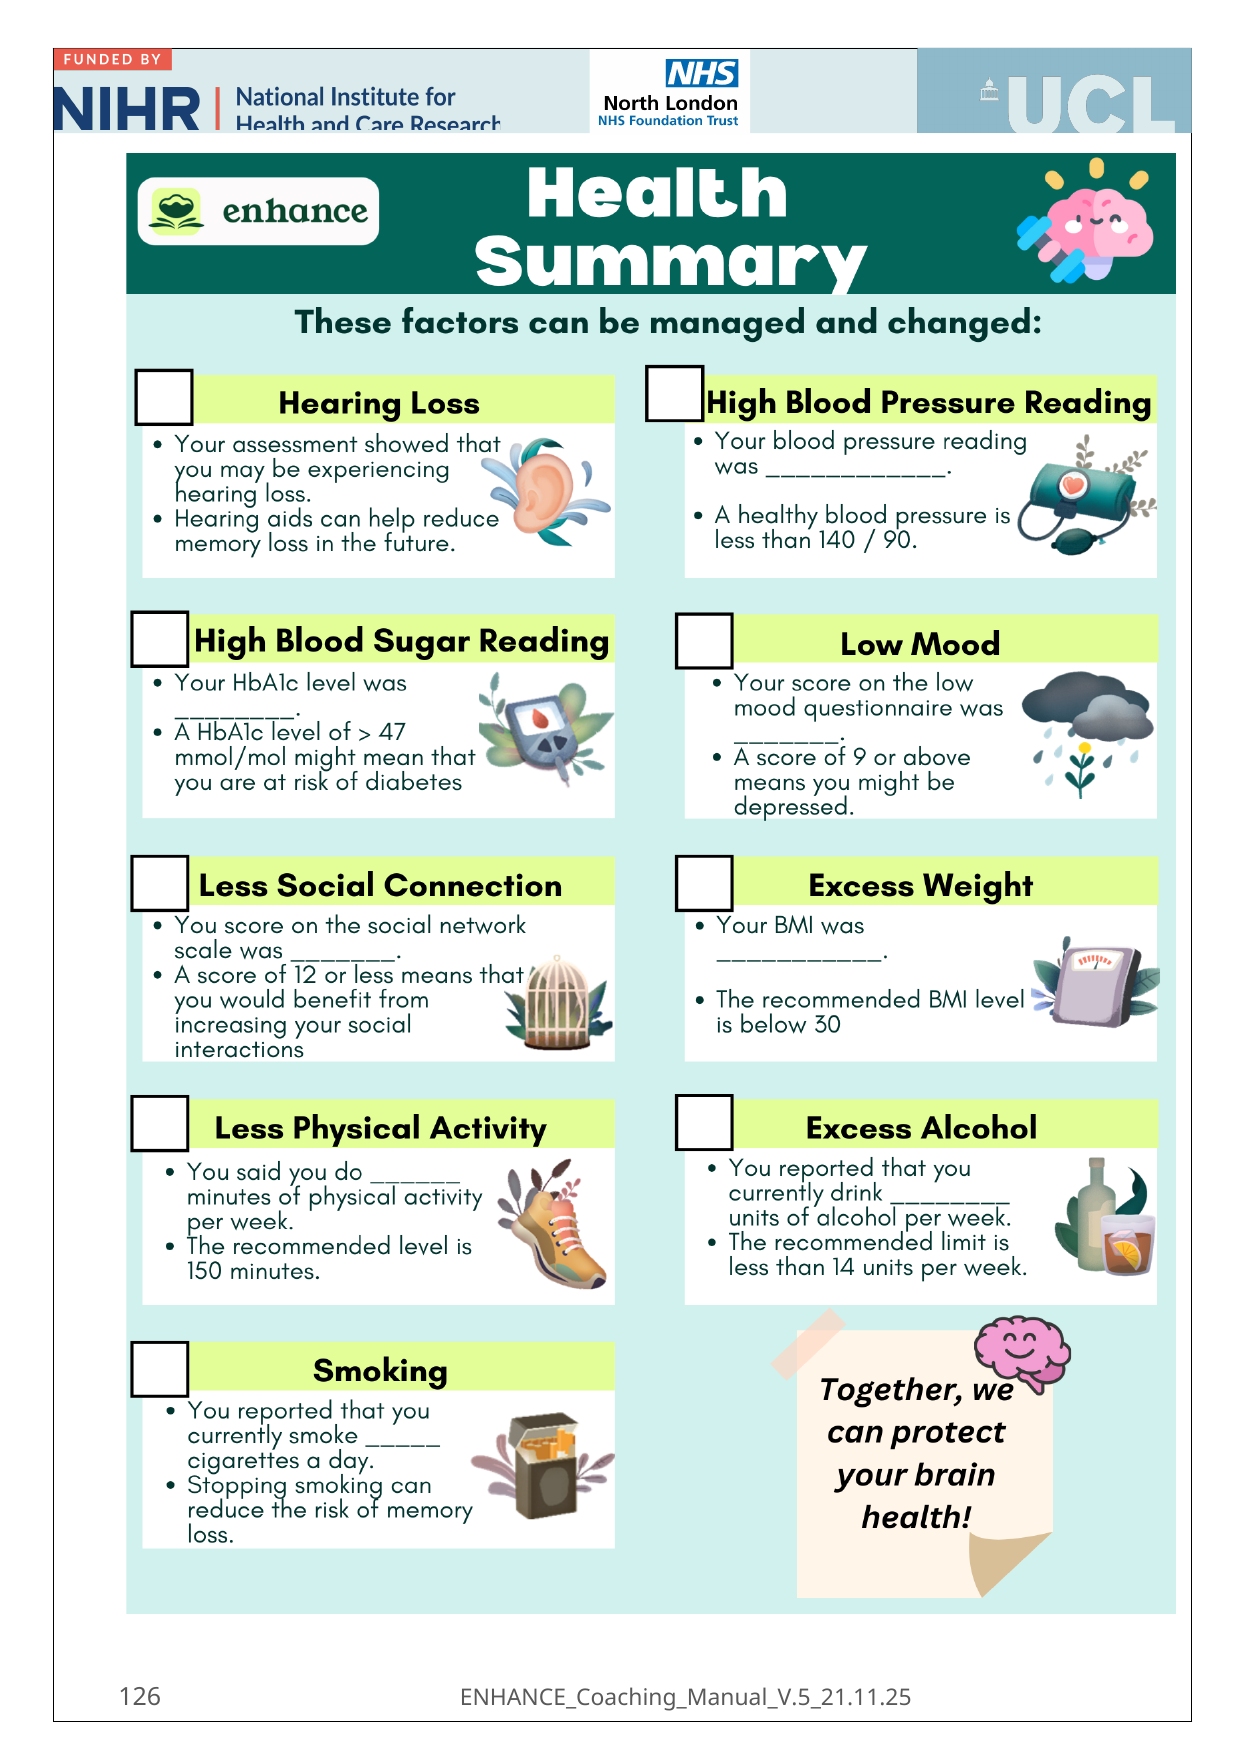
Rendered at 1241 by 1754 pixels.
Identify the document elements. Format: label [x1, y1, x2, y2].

picture [589, 49, 750, 135]
picture [911, 40, 1196, 138]
picture [53, 48, 501, 130]
picture [125, 153, 1176, 1611]
